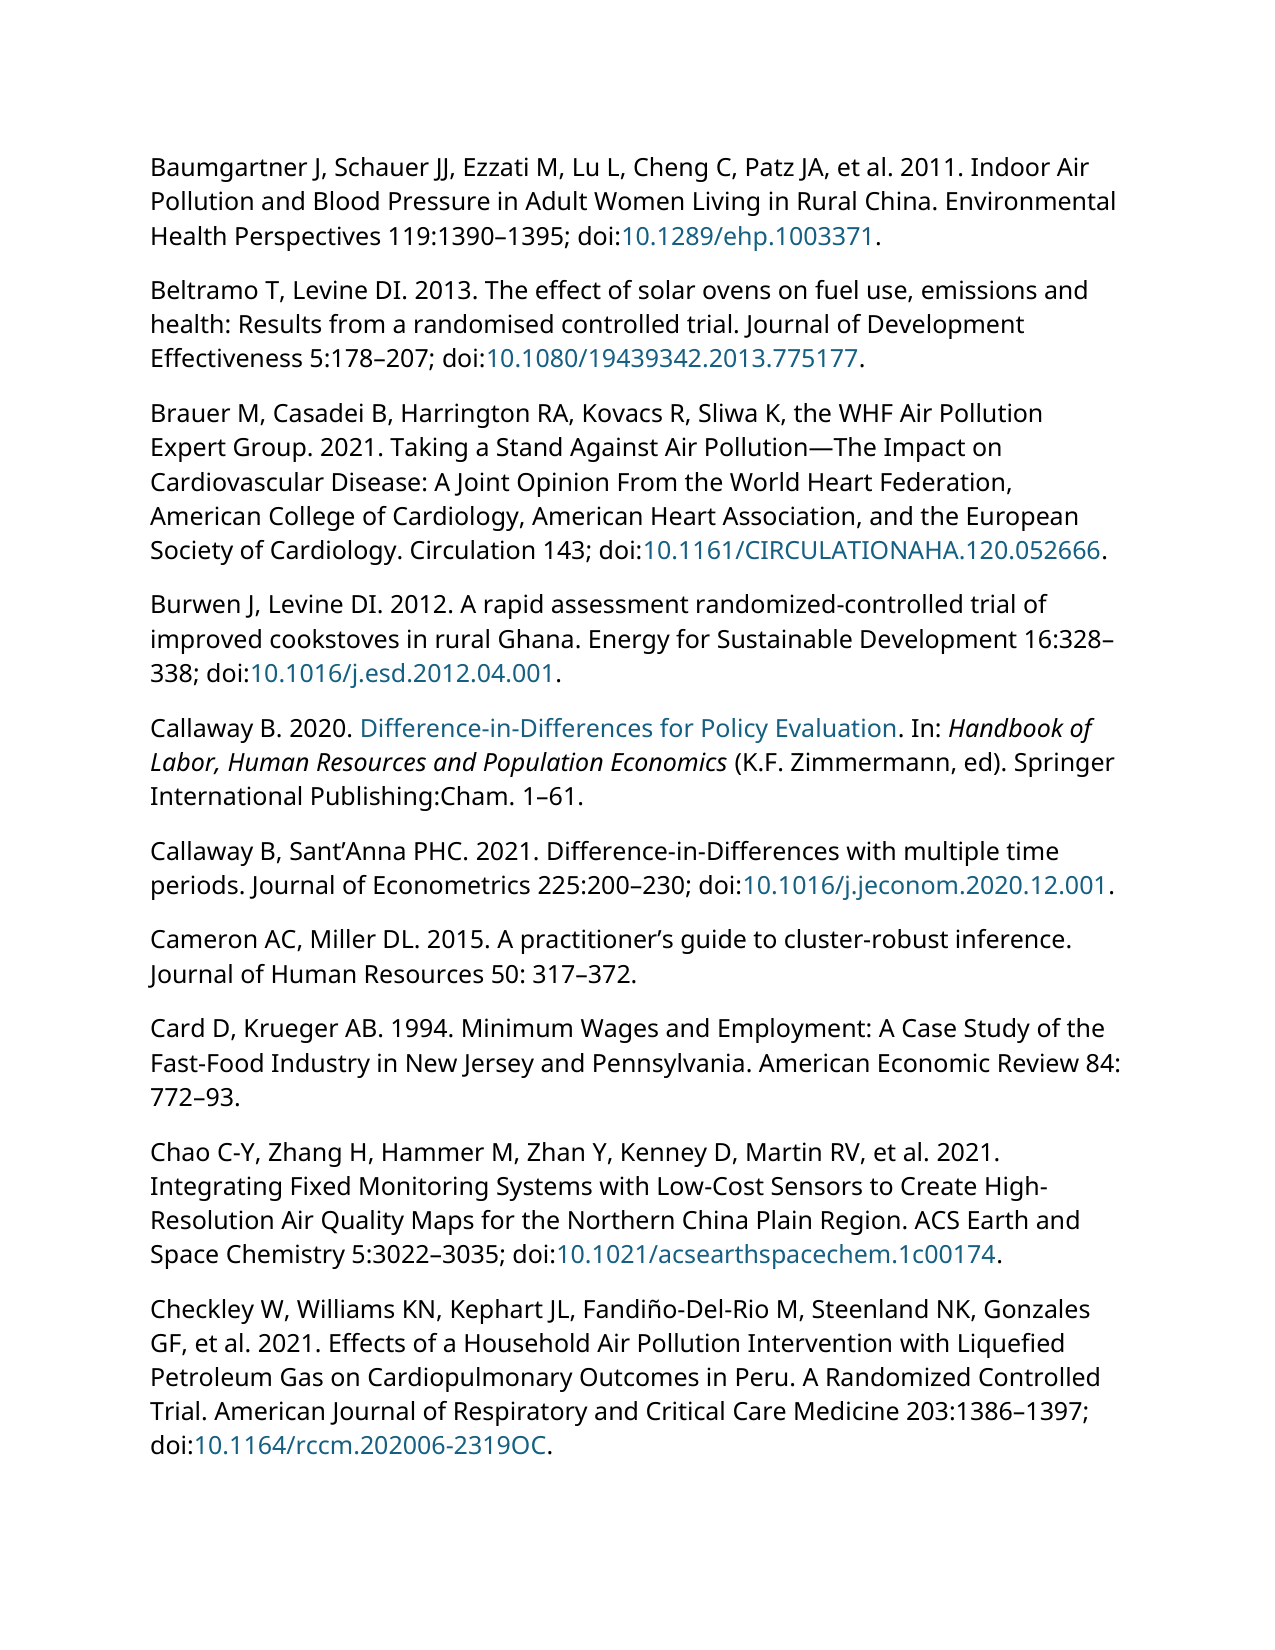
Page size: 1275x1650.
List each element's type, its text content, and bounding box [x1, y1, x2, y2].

text Callaway B, Sant’Anna PHC. 2021. Difference-in-Differences with multiple time periods. Journal of Econometrics 225:200–230; doi:10.1016/j.jeconom.2020.12.001. [150, 833, 1125, 901]
text Burwen J, Levine DI. 2012. A rapid assessment randomized-controlled trial of improved cookstoves in rural Ghana. Energy for Sustainable Development 16:328–338; doi:10.1016/j.esd.2012.04.001. [150, 587, 1125, 689]
text Brauer M, Casadei B, Harrington RA, Kovacs R, Sliwa K, the WHF Air Pollution Expert Group. 2021. Taking a Stand Against Air Pollution—The Impact on Cardiovascular Disease: A Joint Opinion From the World Heart Federation, American College of Cardiology, American Heart Association, and the European Society of Cardiology. Circulation 143; doi:10.1161/CIRCULATIONAHA.120.052666. [150, 396, 1125, 566]
text Callaway B. 2020. Difference-in-Differences for Policy Evaluation. In: Handbook of Labor, Human Resources and Population Economics (K.F. Zimmermann, ed). Springer International Publishing:Cham. 1–61. [150, 710, 1125, 812]
text Card D, Krueger AB. 1994. Minimum Wages and Employment: A Case Study of the Fast-Food Industry in New Jersey and Pennsylvania. American Economic Review 84: 772–93. [150, 1011, 1125, 1113]
text Checkley W, Williams KN, Kephart JL, Fandiño-Del-Rio M, Steenland NK, Gonzales GF, et al. 2021. Effects of a Household Air Pollution Intervention with Liquefied Petroleum Gas on Cardiopulmonary Outcomes in Peru. A Randomized Controlled Trial. American Journal of Respiratory and Critical Care Medicine 203:1386–1397; doi:10.1164/rccm.202006-2319OC. [150, 1291, 1125, 1462]
text Chao C-Y, Zhang H, Hammer M, Zhan Y, Kenney D, Martin RV, et al. 2021. Integrating Fixed Monitoring Systems with Low-Cost Sensors to Create High-Resolution Air Quality Maps for the Northern China Plain Region. ACS Earth and Space Chemistry 5:3022–3035; doi:10.1021/acsearthspacechem.1c00174. [150, 1134, 1125, 1270]
text Cameron AC, Miller DL. 2015. A practitioner’s guide to cluster-robust inference. Journal of Human Resources 50: 317–372. [150, 922, 1125, 990]
text Baumgartner J, Schauer JJ, Ezzati M, Lu L, Cheng C, Patz JA, et al. 2011. Indoor Air Pollution and Blood Pressure in Adult Women Living in Rural China. Environmental Health Perspectives 119:1390–1395; doi:10.1289/ehp.1003371. [150, 150, 1125, 252]
text Beltramo T, Levine DI. 2013. The effect of solar ovens on fuel use, emissions and health: Results from a randomised controlled trial. Journal of Development Effectiveness 5:178–207; doi:10.1080/19439342.2013.775177. [150, 273, 1125, 375]
